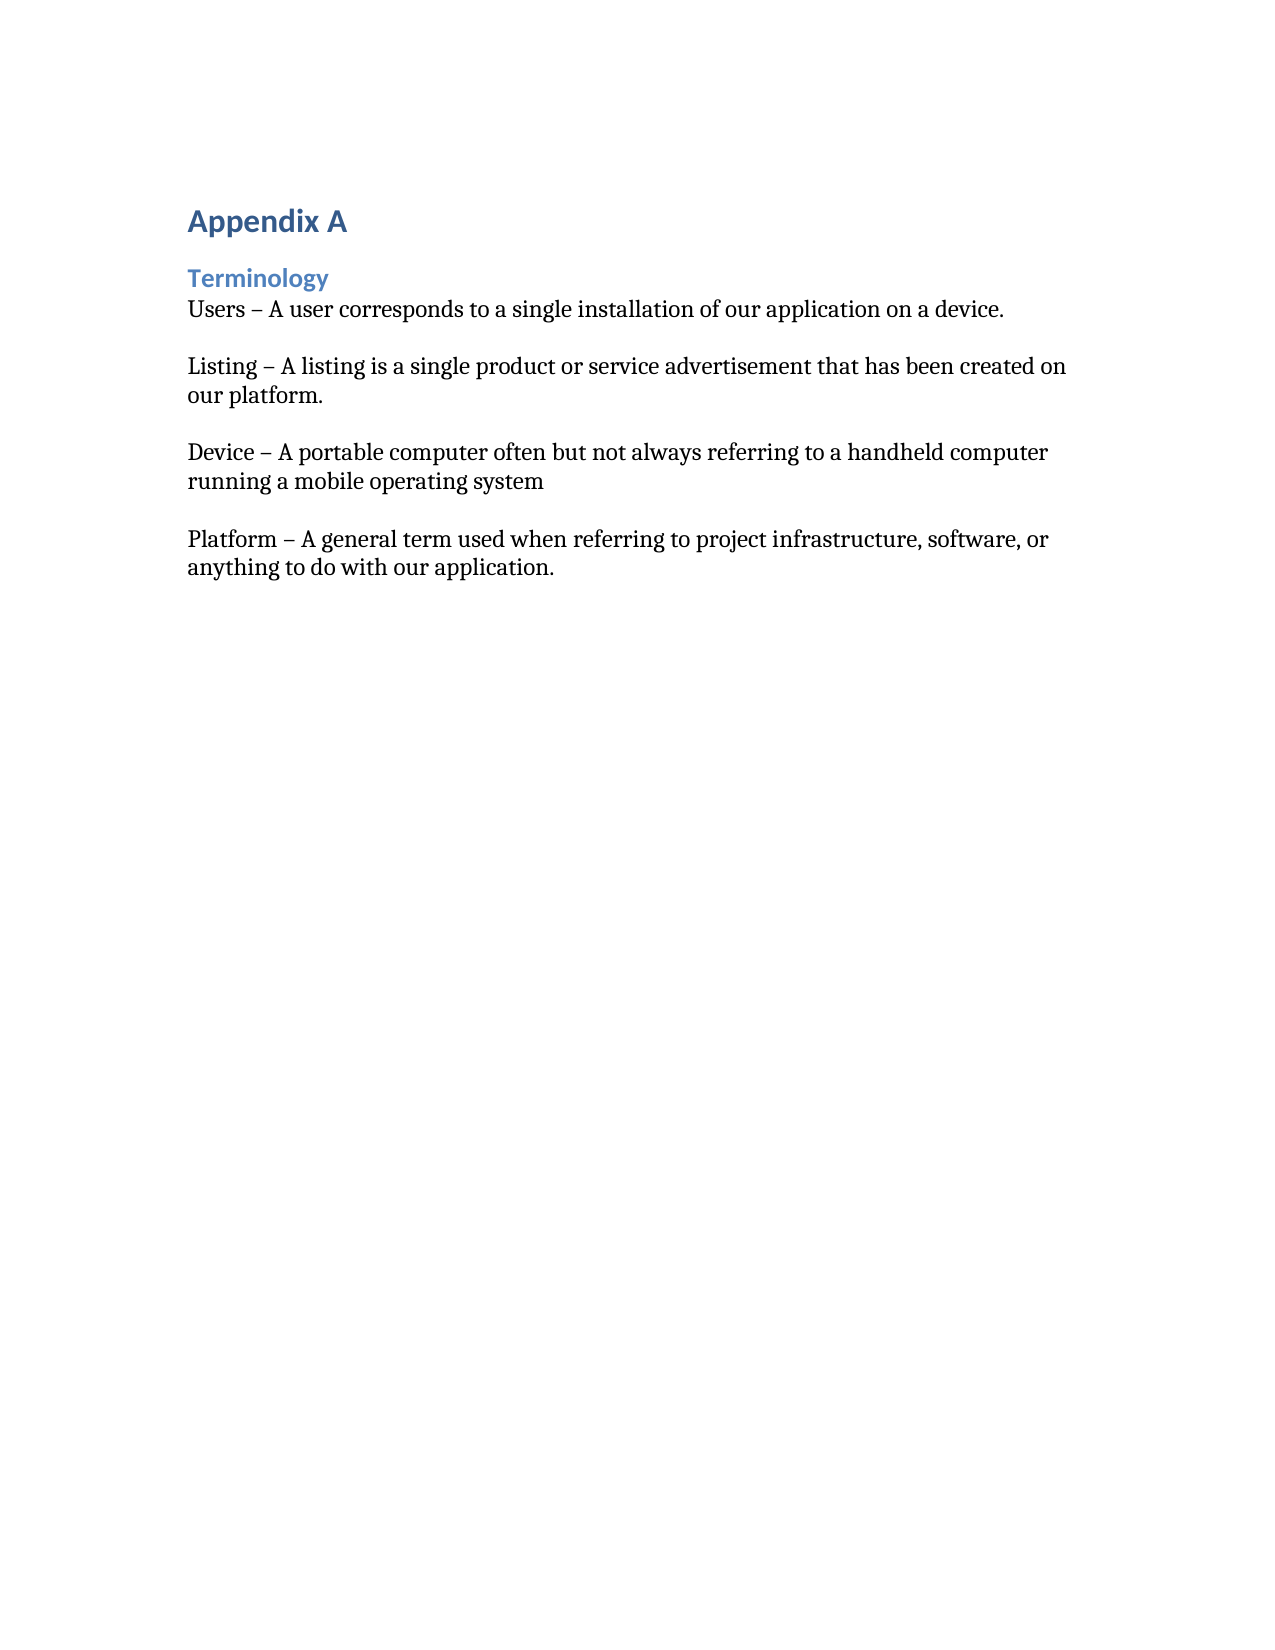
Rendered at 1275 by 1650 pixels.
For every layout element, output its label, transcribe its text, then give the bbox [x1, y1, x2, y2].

subtitle Terminology [187, 262, 1087, 294]
text Listing – A listing is a single product or service advertisement that has been created on our platform. [187, 352, 1087, 409]
text Device – A portable computer often but not always referring to a handheld computer running a mobile operating system [187, 438, 1087, 496]
text Users – A user corresponds to a single installation of our application on a device. [187, 294, 1087, 323]
text Platform – A general term used when referring to project infrastructure, software, or anything to do with our application. [187, 524, 1087, 582]
subtitle Appendix A [187, 200, 1087, 241]
